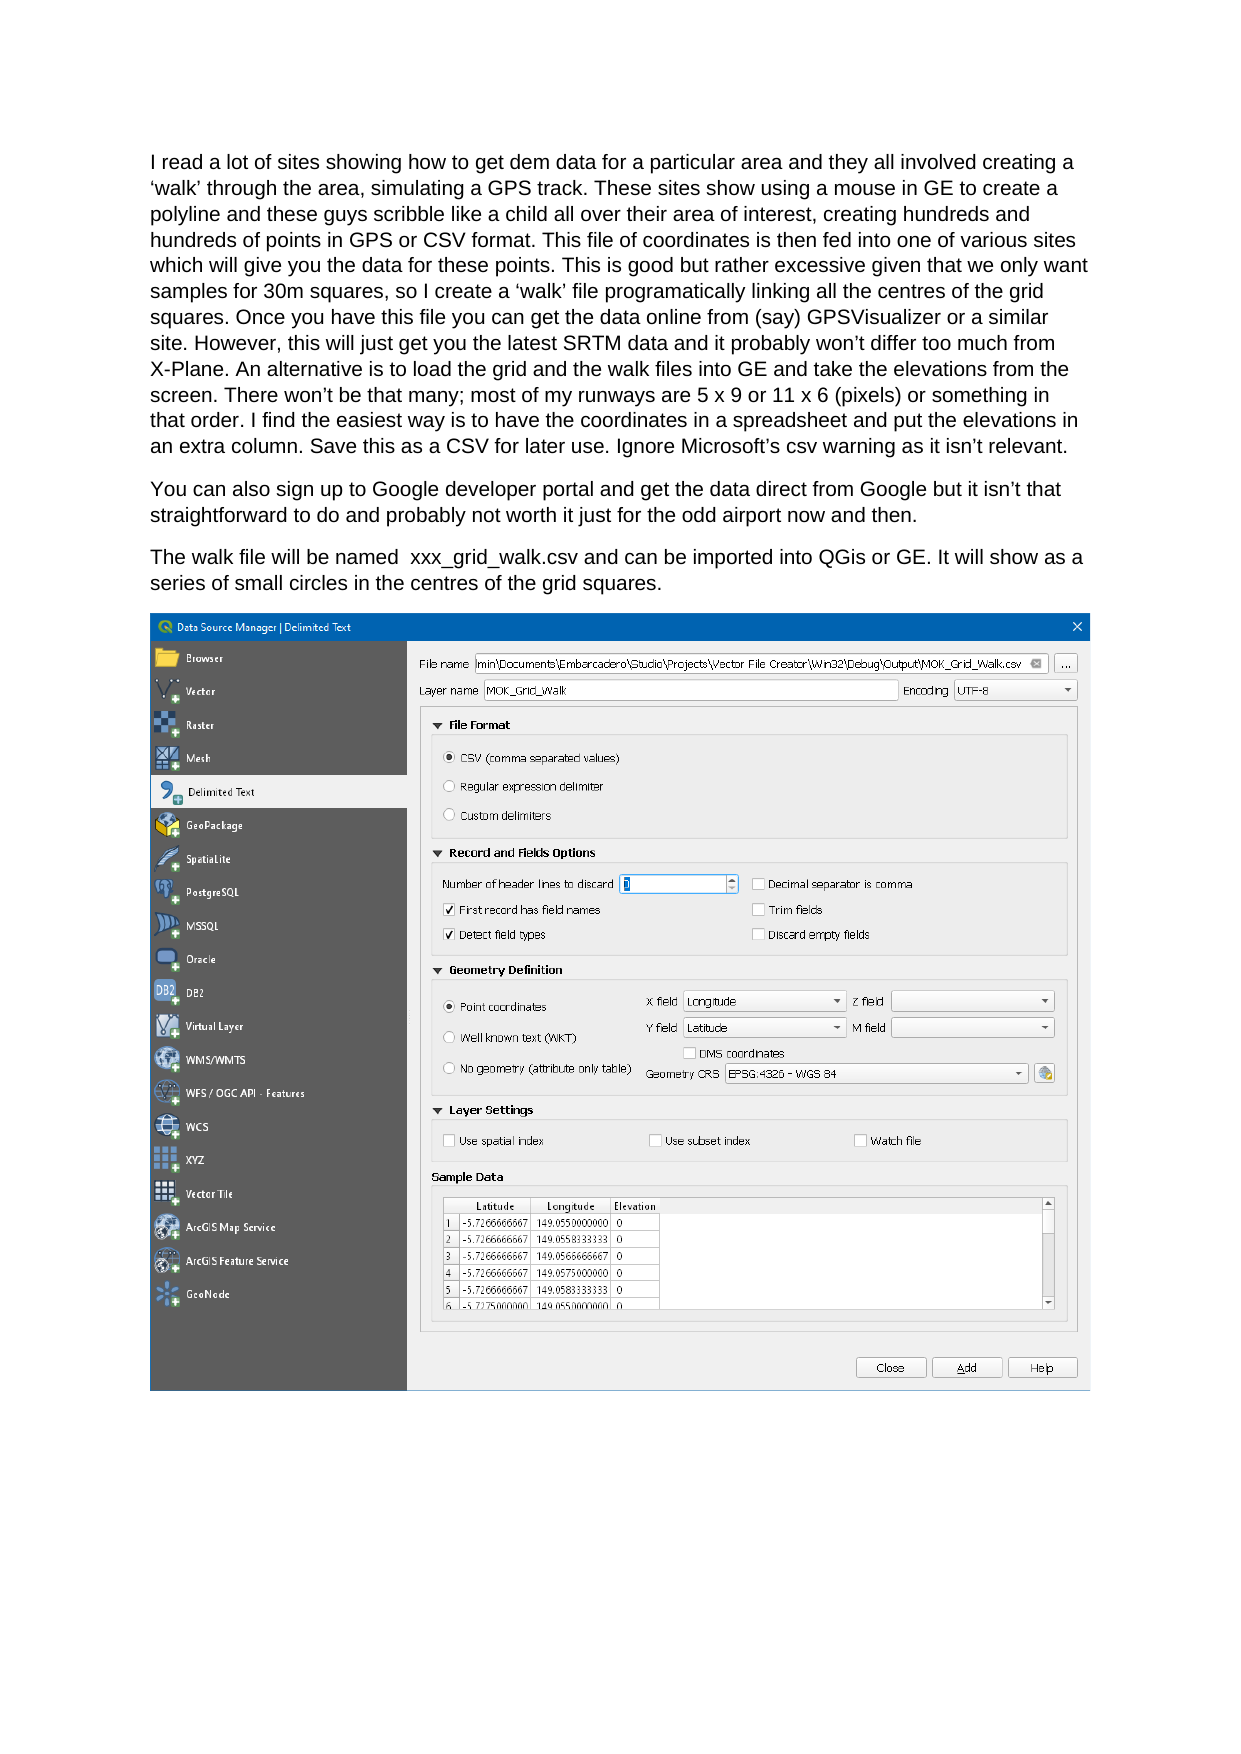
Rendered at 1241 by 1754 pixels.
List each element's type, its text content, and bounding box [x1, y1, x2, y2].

picture [150, 613, 1091, 1391]
text I read a lot of sites showing how to get dem data for a particular area and they all involved creating a ‘walk’ through the area, simulating a GPS track. These sites show using a mouse in GE to create a polyline and these guys scribble like a child all over their area of interest, creating hundreds and hundreds of points in GPS or CSV format. This file of coordinates is then fed into one of various sites which will give you the data for these points. This is good but rather excessive given that we only want samples for 30m squares, so I create a ‘walk’ file programatically linking all the centres of the grid squares. Once you have this file you can get the data online from (say) GPSVisualizer or a similar site. However, this will just get you the latest SRTM data and it probably won’t differ too much from X-Plane. An alternative is to load the grid and the walk files into GE and take the elevations from the screen. There won’t be that many; most of my runways are 5 x 9 or 11 x 6 (pixels) or something in that order. I find the easiest way is to have the coordinates in a spreadsheet and put the elevations in an extra column. Save this as a CSV for later use. Ignore Microsoft’s csv warning as it isn’t relevant. [150, 150, 1090, 458]
text You can also sign up to Google developer portal and get the data direct from Google but it isn’t that straightforward to do and probably not worth it just for the odd airport now and then. [150, 477, 1090, 526]
text The walk file will be named xxx_grid_walk.csv and can be imported into QGis or GE. It will show as a series of small circles in the centres of the grid squares. [150, 545, 1090, 595]
